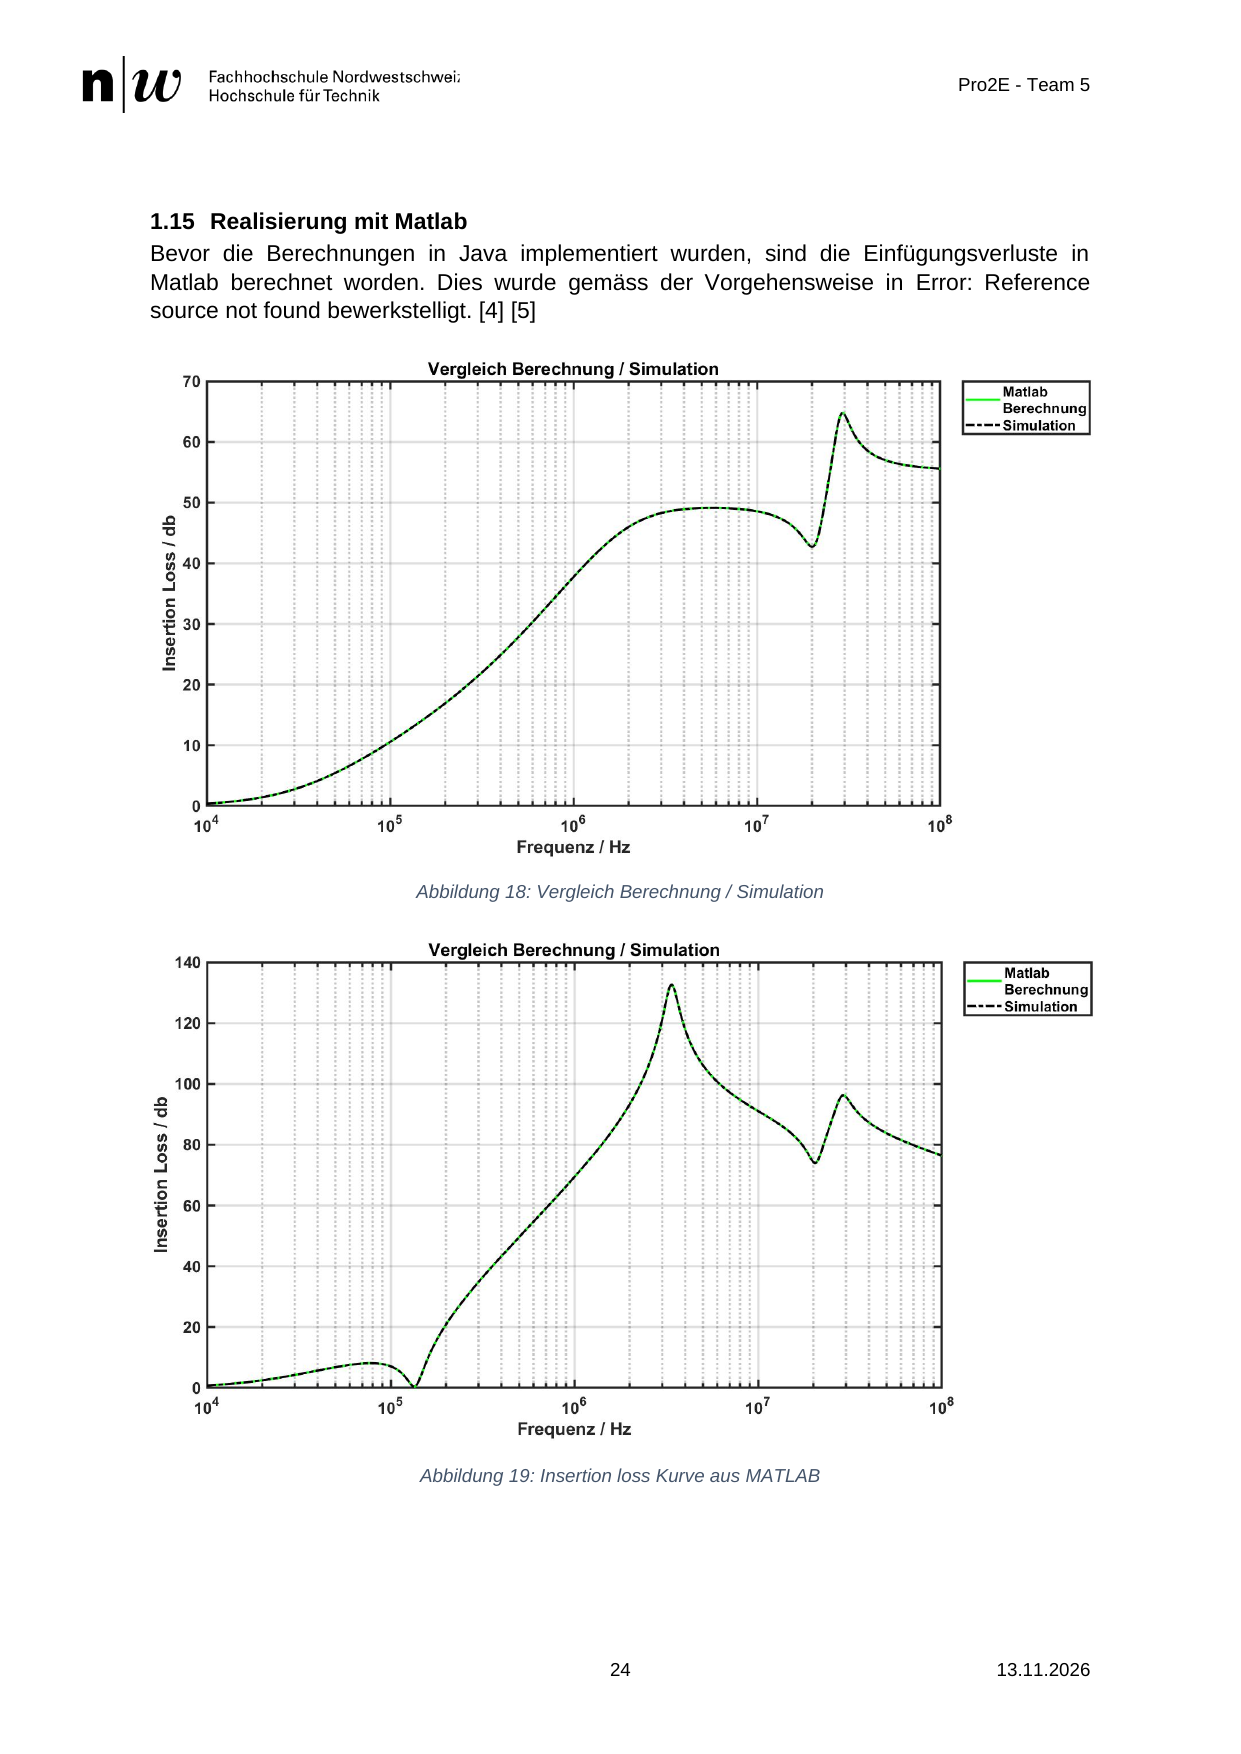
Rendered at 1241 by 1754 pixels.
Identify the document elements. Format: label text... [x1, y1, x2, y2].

subtitle Realisierung mit Matlab [150, 208, 474, 234]
picture [150, 923, 1095, 1445]
picture [81, 56, 460, 113]
picture [150, 342, 1095, 863]
text Bevor die Berechnungen in Java implementiert wurden, sind die Einfügungsverluste in Matlab berechnet worden. Dies wurde gemäss der Vorgehensweise in 4.3 bewerkstelligt. [150, 240, 1090, 323]
